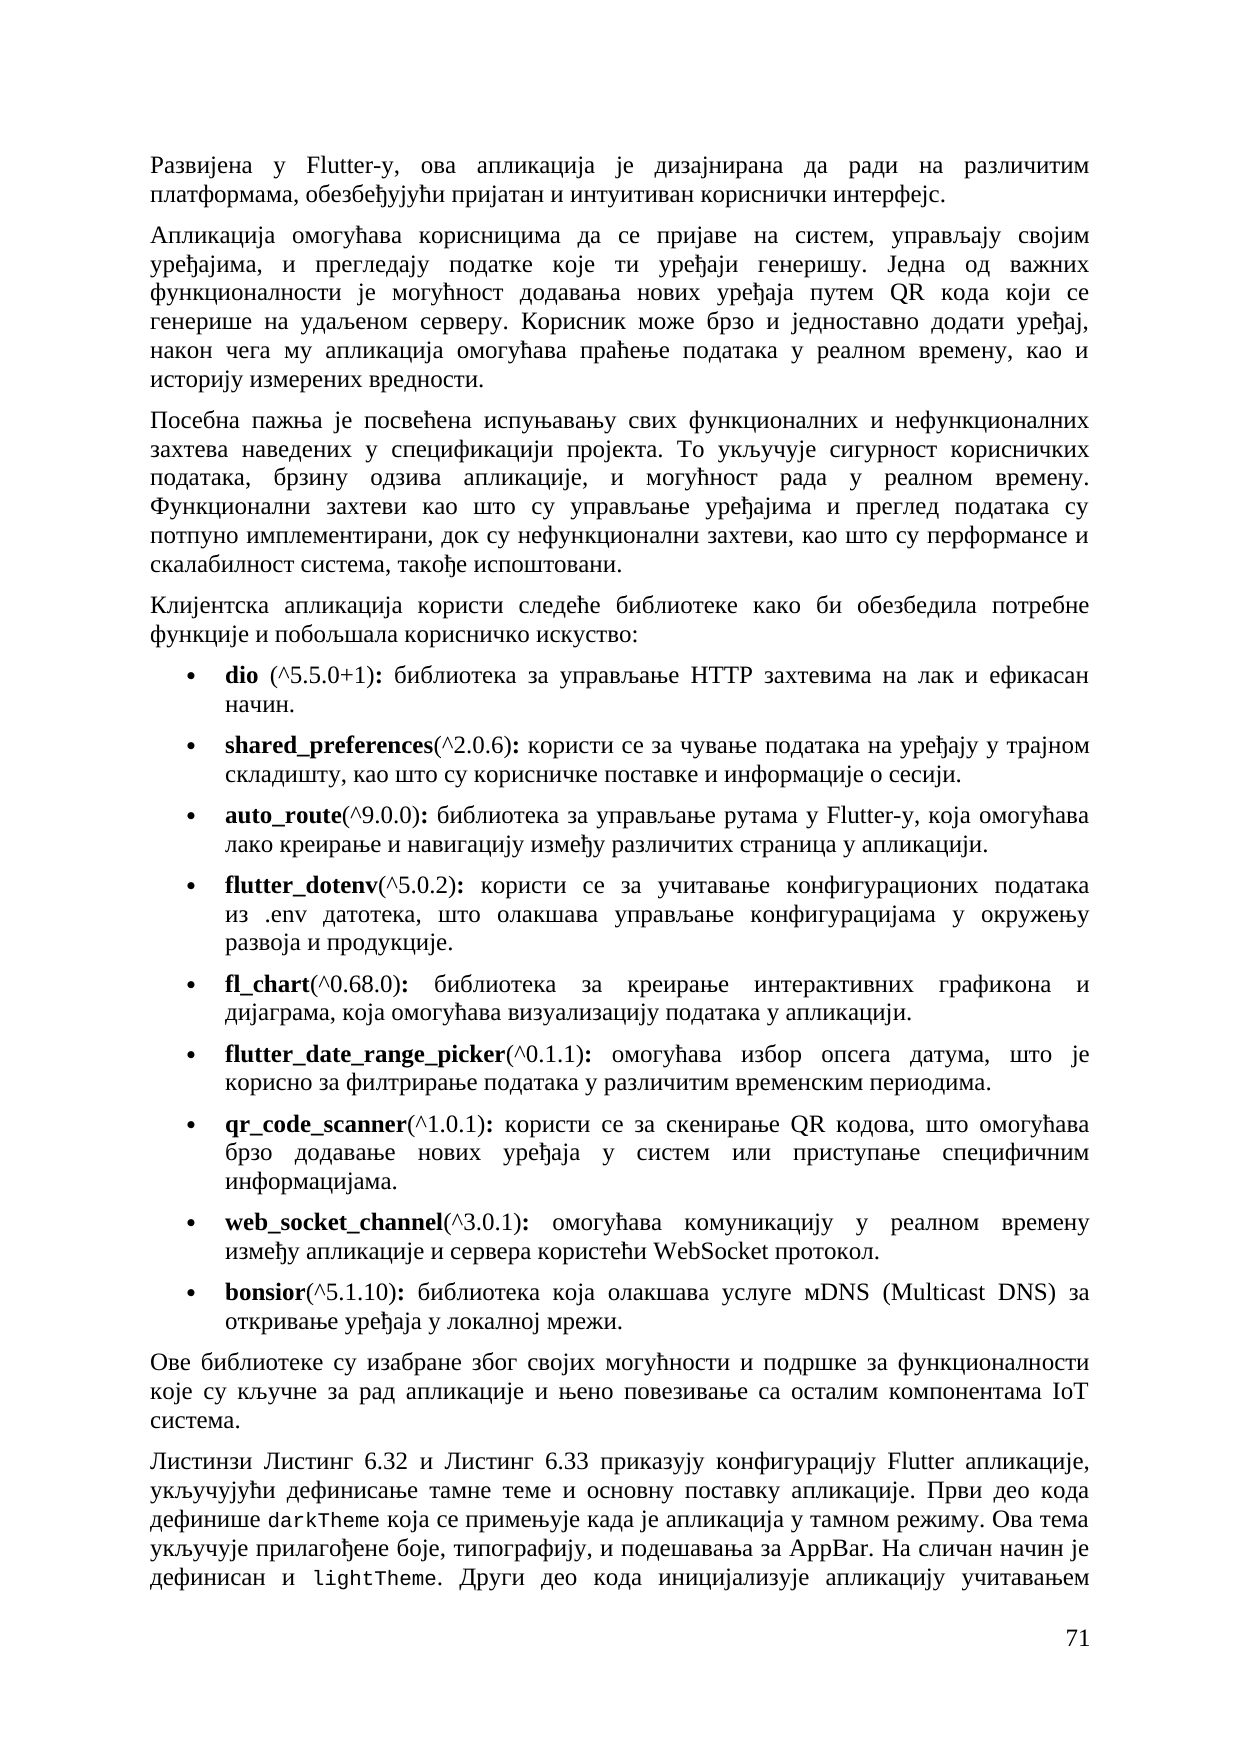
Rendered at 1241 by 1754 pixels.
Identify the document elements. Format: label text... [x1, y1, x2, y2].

list fl_chart(^0.68.0): библиотека за креирање интерактивних графикона и дијаграма, која омогућава визуализацију података у апликацији. [187, 969, 1090, 1026]
list shared_preferences(^2.0.6): користи се за чување података на уређају у трајном складишту, као што су корисничке поставке и информације о сесији. [187, 730, 1090, 787]
text Клијентска апликација користи следеће библиотеке како би обезбедила потребне функције и побољшала корисничко искуство: [150, 590, 1090, 647]
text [150, 150, 1090, 207]
list dio (^5.5.0+1): библиотека за управљање HTTP захтевима на лак и ефикасан начин. [187, 660, 1090, 717]
list flutter_date_range_picker(^0.1.1): омогућава избор опсега датума, што је корисно за филтрирање података у различитим временским периодима. [187, 1039, 1090, 1096]
list qr_code_scanner(^1.0.1): користи се за скенирање QR кодова, што омогућава брзо додавање нових уређаја у систем или приступање специфичним информацијама. [187, 1109, 1090, 1195]
text Ове библиотеке су изабране због својих могућности и подршке за функционалности које су кључне за рад апликације и њено повезивање са осталим компонентама IoT система. [150, 1347, 1090, 1434]
list web_socket_channel(^3.0.1): омогућава комуникацију у реалном времену између апликације и сервера користећи WebSocket протокол. [187, 1207, 1090, 1265]
list auto_route(^9.0.0): библиотека за управљање рутама у Flutter-у, која омогућава лако креирање и навигацију између различитих страница у апликацији. [187, 800, 1090, 857]
list bonsior(^5.1.10): библиотека која олакшава услуге мDNS (Multicast DNS) за откривање уређаја у локалној мрежи. [187, 1277, 1090, 1335]
text Апликација омогућава корисницима да се пријаве на систем, управљају својим уређајима, и прегледају податке које ти уређаји генеришу. Једна од важних функционалности је могућност додавања нових уређаја путем QR кода који се генерише на удаљеном серверу. Корисник може брзо и једноставно додати уређај, након чега му апликација омогућава праћење података у реалном времену, као и историју измерених вредности. [150, 220, 1090, 392]
text Посебна пажња је посвећена испуњавању свих функционалних и нефункционалних захтева наведених у спецификацији пројекта. То укључује сигурност корисничких података, брзину одзива апликације, и могућност рада у реалном времену. Функционални захтеви као што су управљање уређајима и преглед података су потпуно имплементирани, док су нефункционални захтеви, као што су перформансе и скалабилност система, такође испоштовани. [150, 405, 1090, 577]
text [150, 1446, 1090, 1592]
list flutter_dotenv(^5.0.2): користи се за учитавање конфигурационих података из .env датотека, што олакшава управљање конфигурацијама у окружењу развоја и продукције. [187, 870, 1090, 956]
